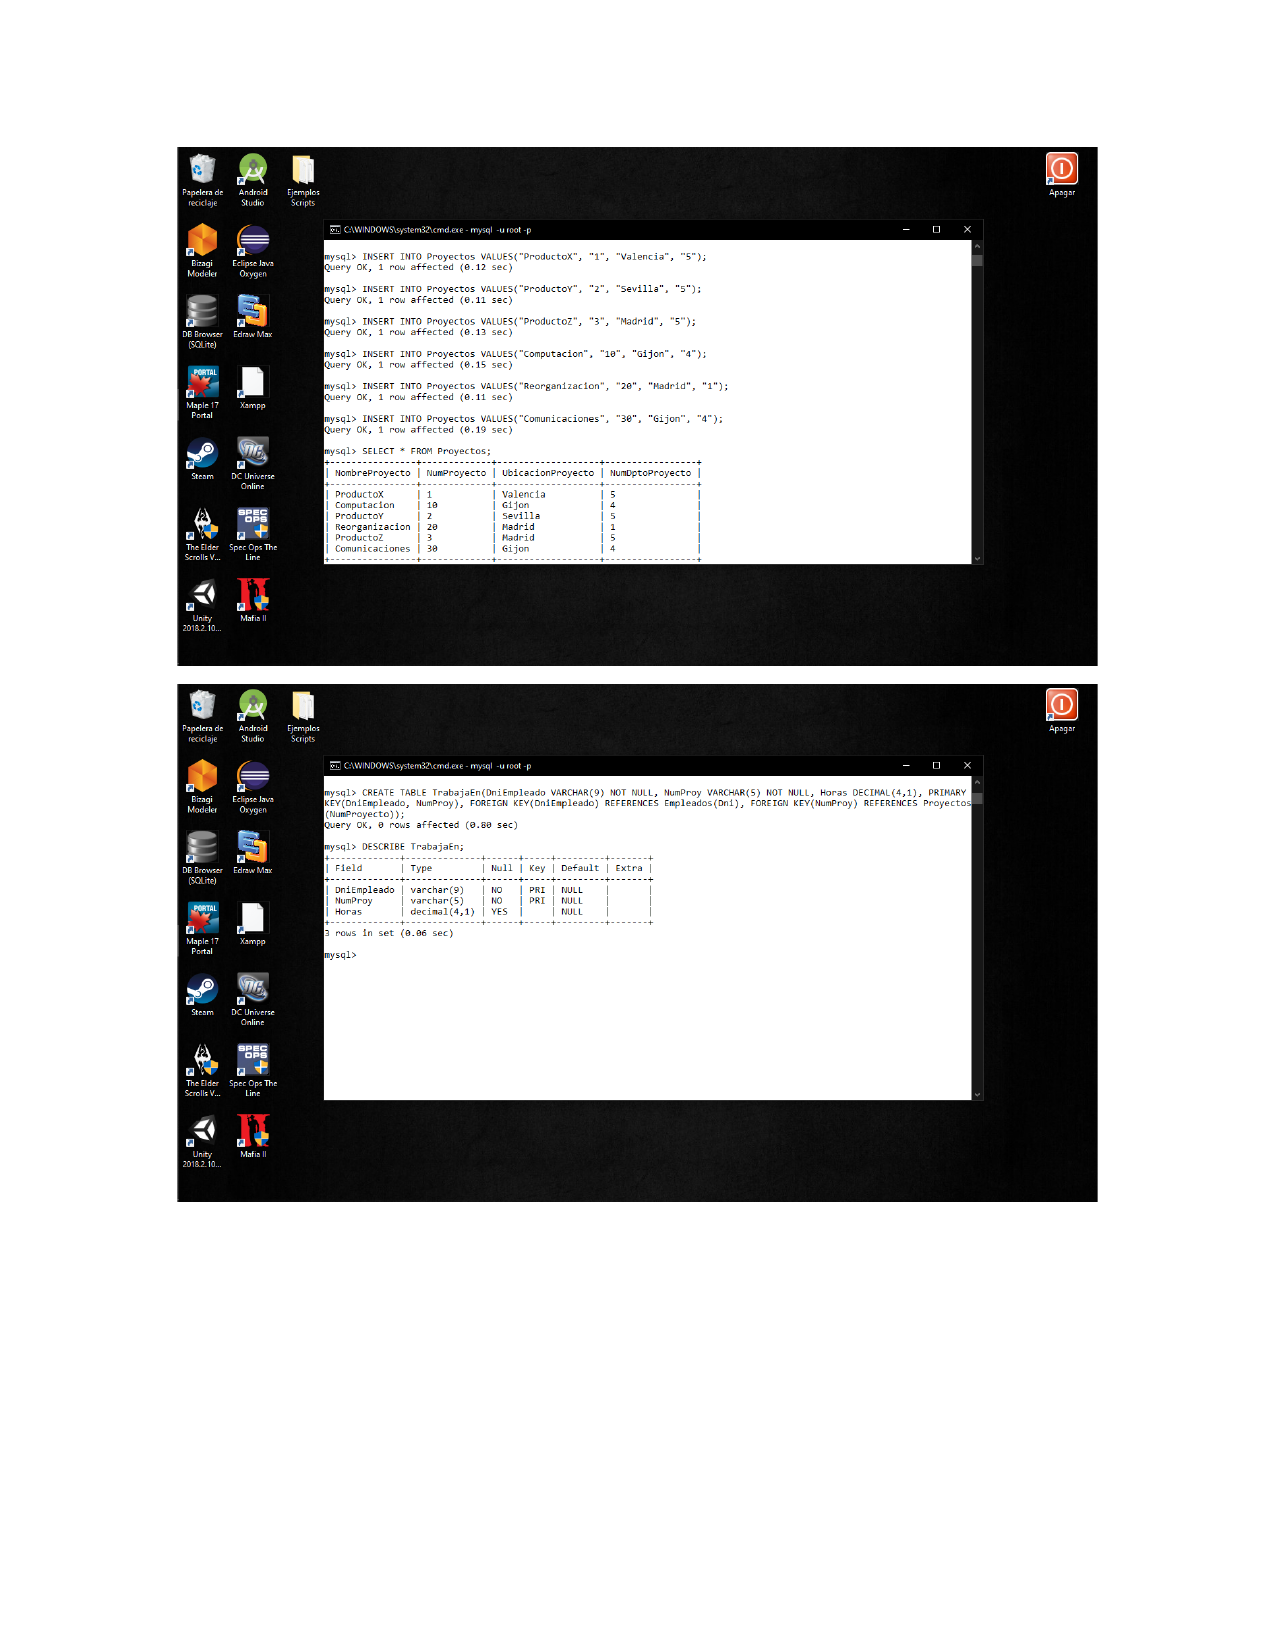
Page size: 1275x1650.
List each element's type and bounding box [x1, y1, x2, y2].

picture [177, 147, 1098, 666]
picture [177, 684, 1098, 1202]
